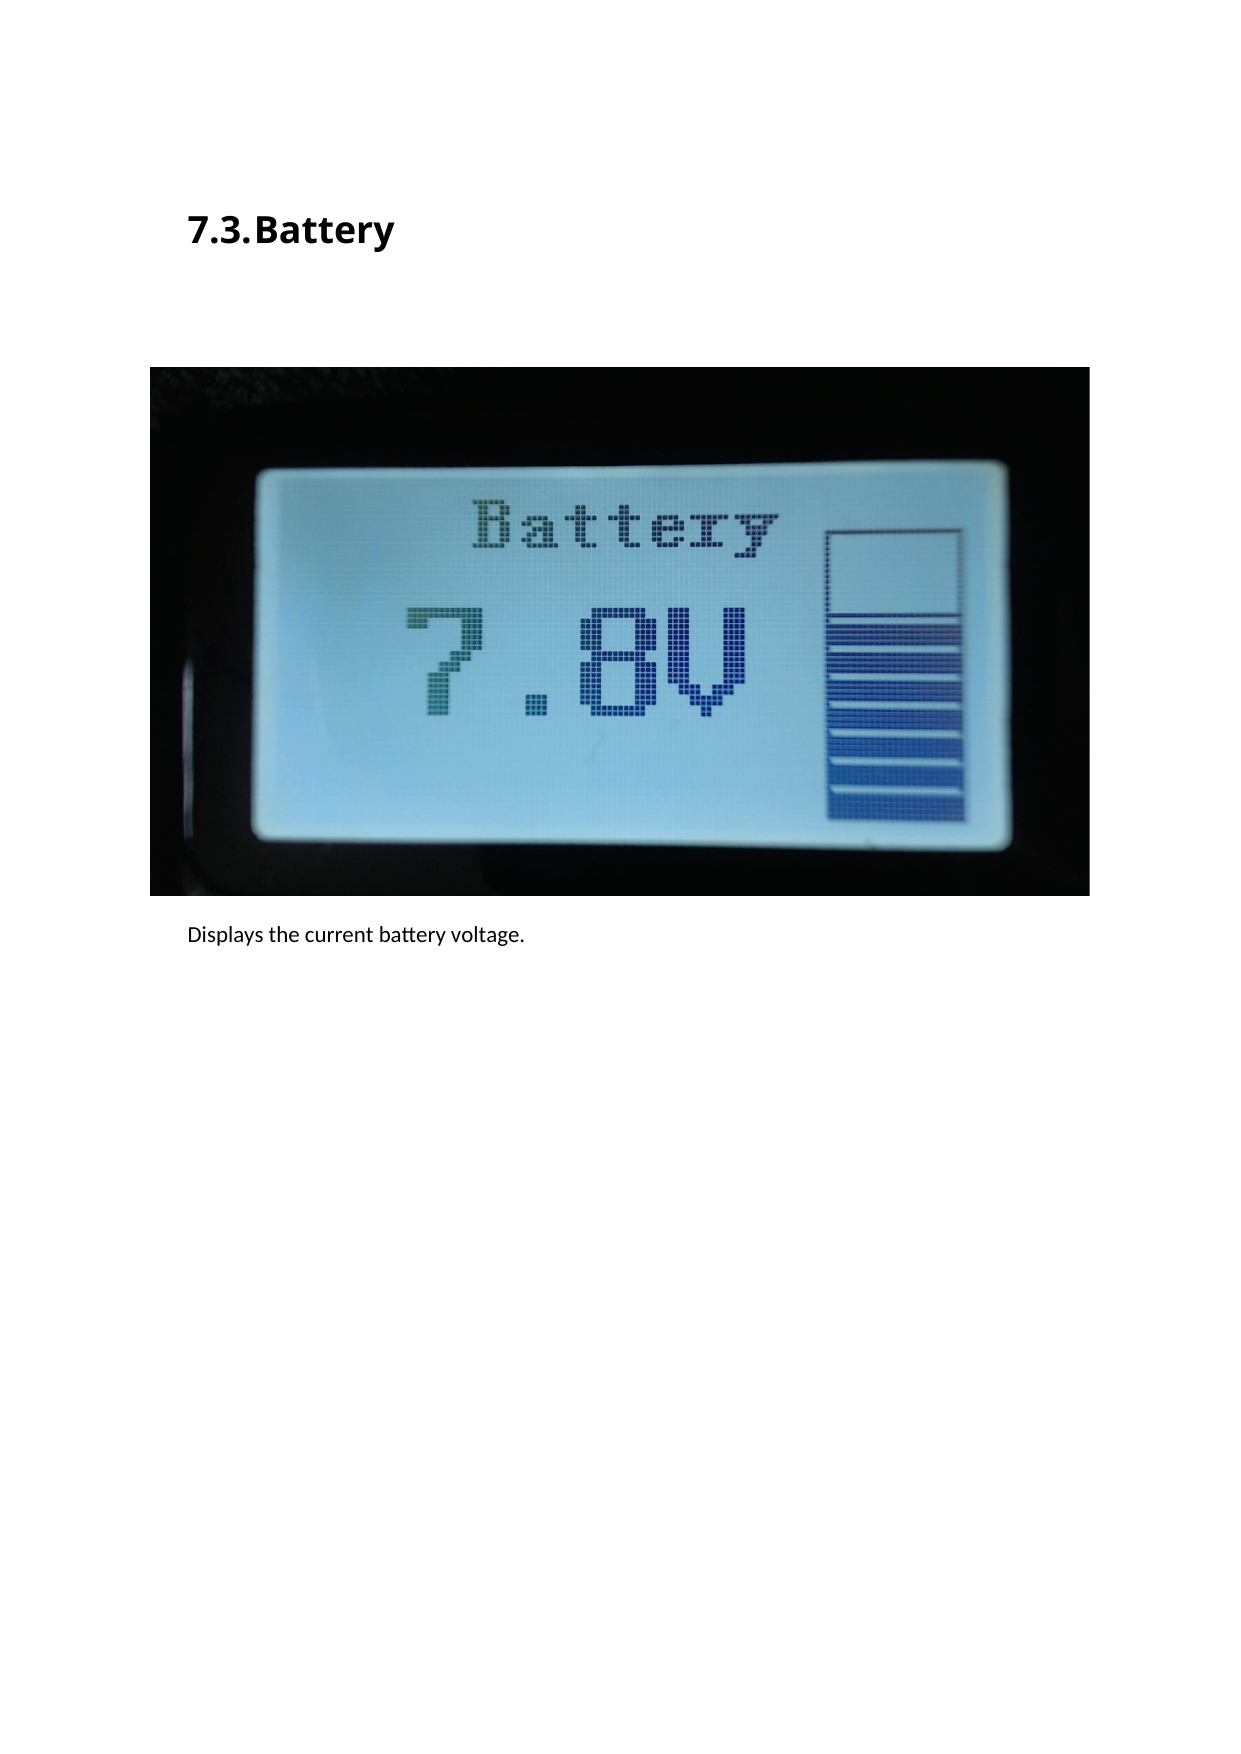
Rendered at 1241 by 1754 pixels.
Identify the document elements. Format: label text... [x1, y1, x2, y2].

picture [150, 367, 1090, 896]
text Displays the current battery voltage. [187, 921, 1090, 948]
subtitle Battery [187, 203, 1090, 254]
